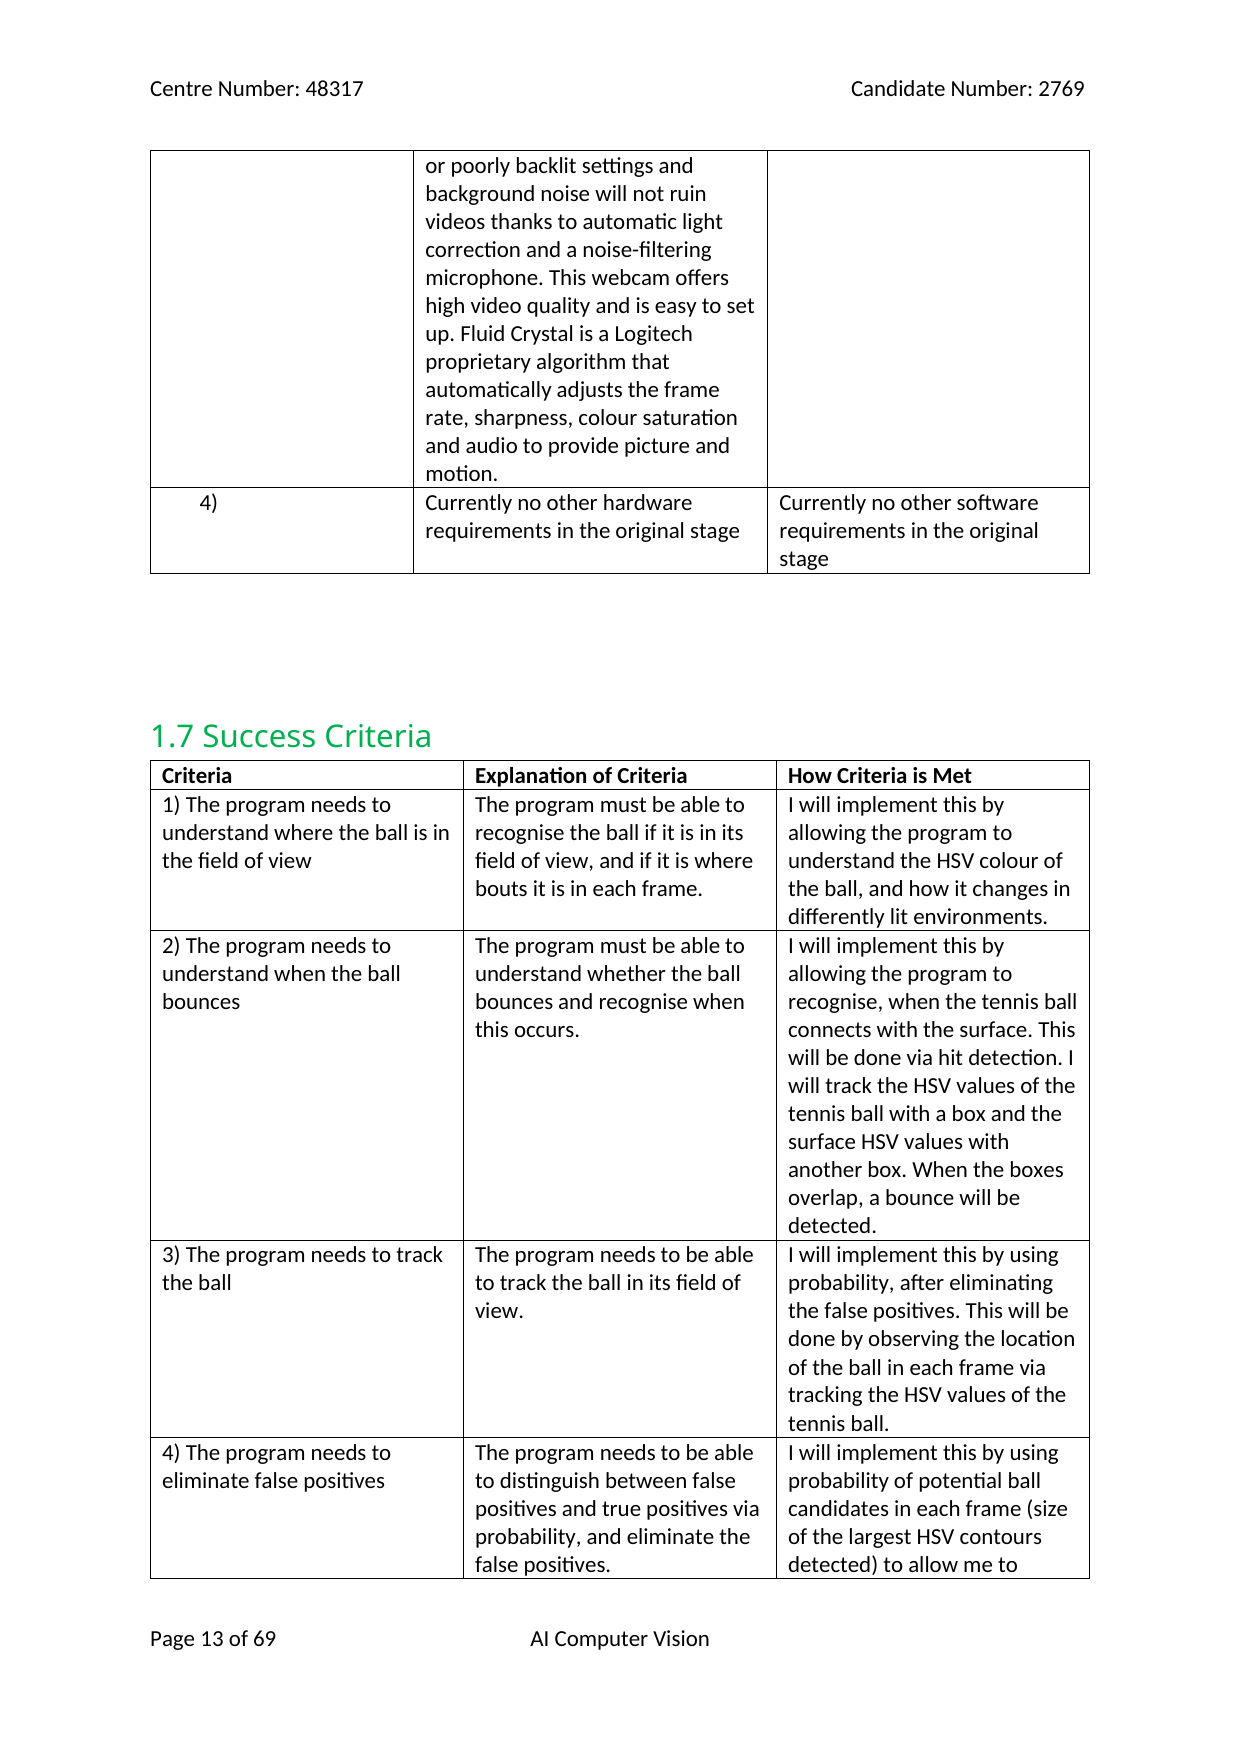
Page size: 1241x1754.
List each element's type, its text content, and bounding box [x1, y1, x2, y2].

table_cell 3) The program needs to track the ball [151, 1241, 463, 1437]
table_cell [777, 1438, 1089, 1578]
table_cell [151, 488, 413, 572]
table_cell I will implement this by using probability, after eliminating the false positives. This will be done by observing the location of the ball in each frame via tracking the HSV values of the tennis ball. [777, 1241, 1089, 1437]
table_header Criteria [151, 761, 463, 789]
table_cell The program must be able to recognise the ball if it is in its field of view, and if it is where bouts it is in each frame. [464, 790, 776, 930]
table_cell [464, 1438, 776, 1578]
table_cell I will implement this by allowing the program to recognise, when the tennis ball connects with the surface. This will be done via hit detection. I will track the HSV values of the tennis ball with a box and the surface HSV values with another box. When the boxes overlap, a bounce will be detected. [777, 931, 1089, 1239]
table_cell The program must be able to understand whether the ball bounces and recognise when this occurs. [464, 931, 776, 1239]
table_cell I will implement this by allowing the program to understand the HSV colour of the ball, and how it changes in differently lit environments. [777, 790, 1089, 930]
table_header How Criteria is Met [777, 761, 1089, 789]
table_cell Currently no other software requirements in the original stage [768, 488, 1089, 572]
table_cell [414, 151, 767, 487]
table_cell [151, 151, 413, 487]
table_cell 1) The program needs to understand where the ball is in the field of view [151, 790, 463, 930]
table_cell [768, 151, 1089, 487]
table_header Explanation of Criteria [464, 761, 776, 789]
subtitle 1.7 Success Criteria [150, 714, 1090, 757]
table_cell The program needs to be able to track the ball in its field of view. [464, 1241, 776, 1437]
table_cell 2) The program needs to understand when the ball bounces [151, 931, 463, 1239]
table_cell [151, 1438, 463, 1578]
table_cell Currently no other hardware requirements in the original stage [414, 488, 767, 572]
